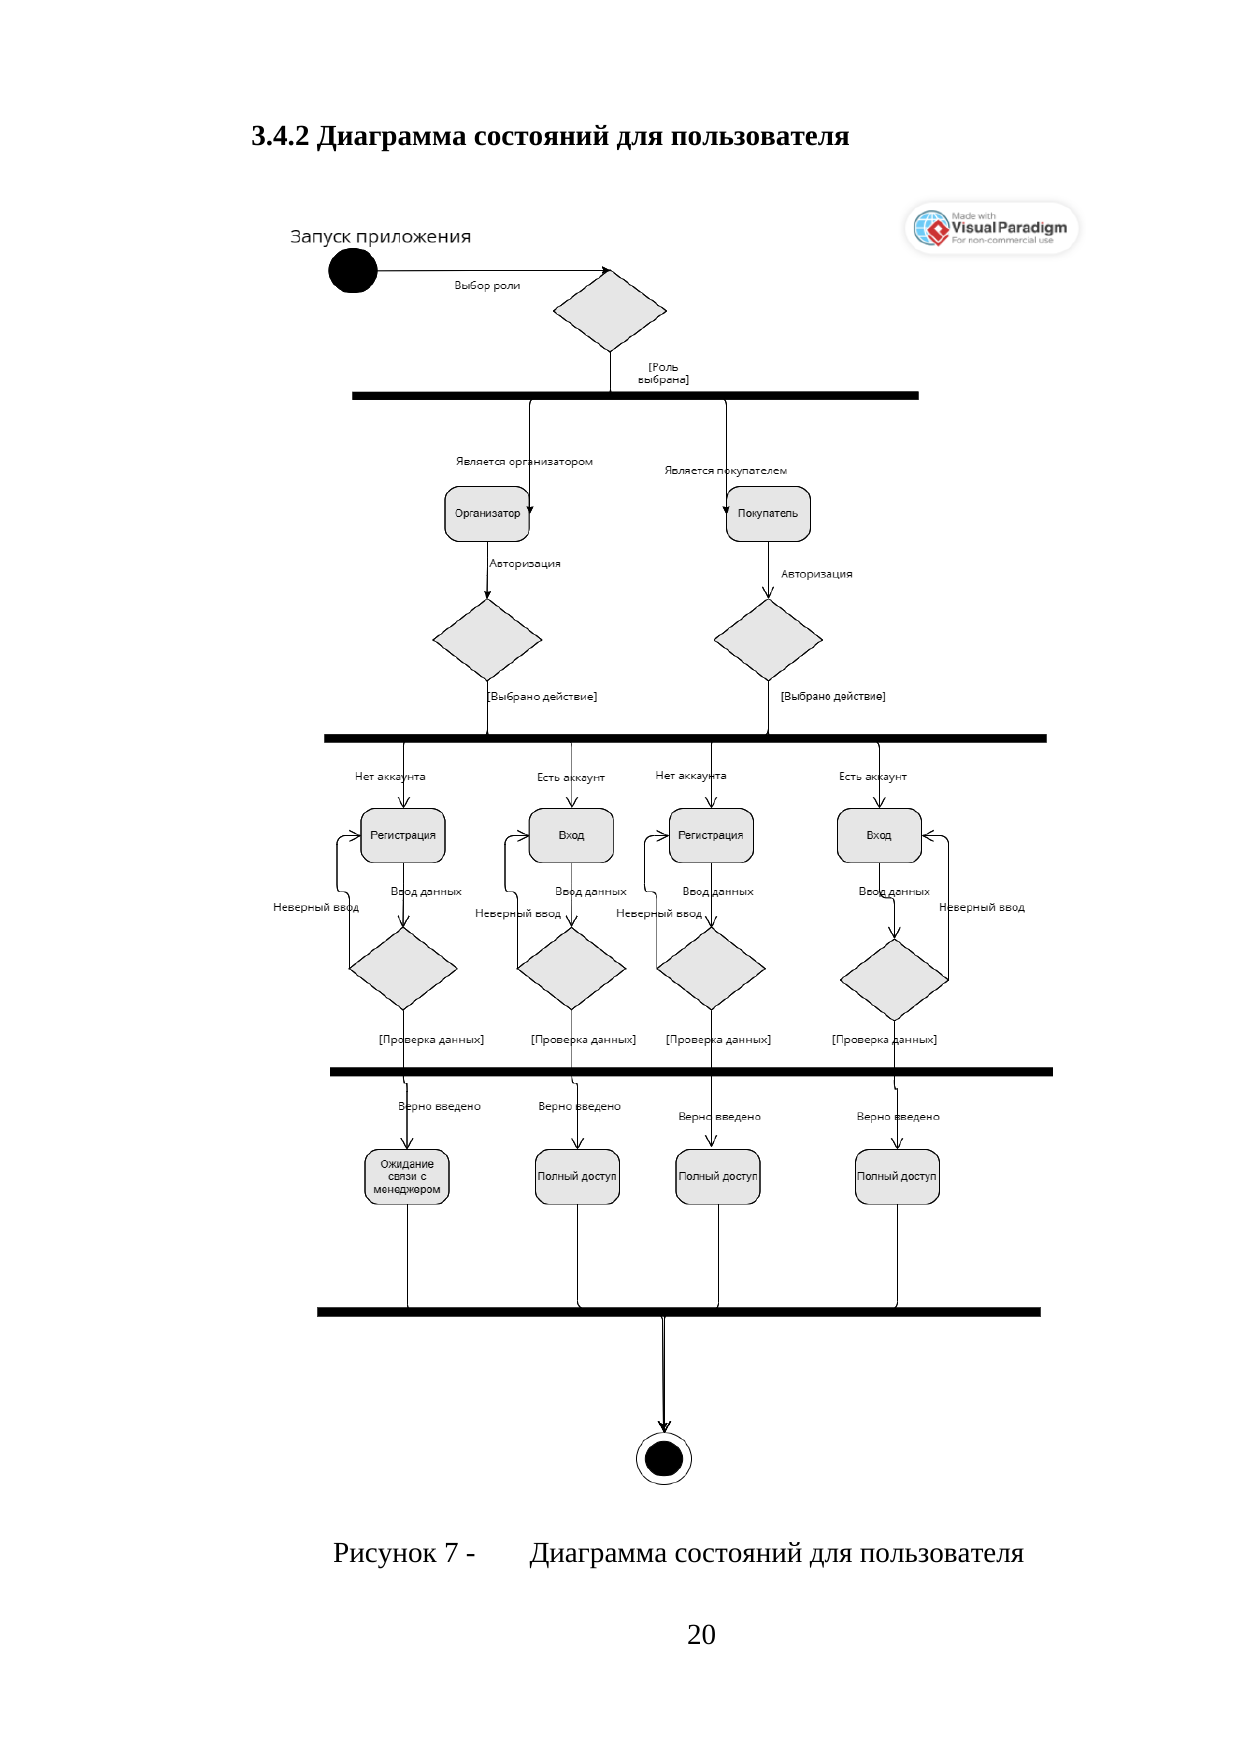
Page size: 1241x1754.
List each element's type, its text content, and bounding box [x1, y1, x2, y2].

picture [242, 193, 1086, 1511]
subtitle 3.4.2 Диаграмма состояний для пользователя [177, 118, 1152, 152]
list Диаграмма состояний для пользователя [281, 1536, 1152, 1569]
